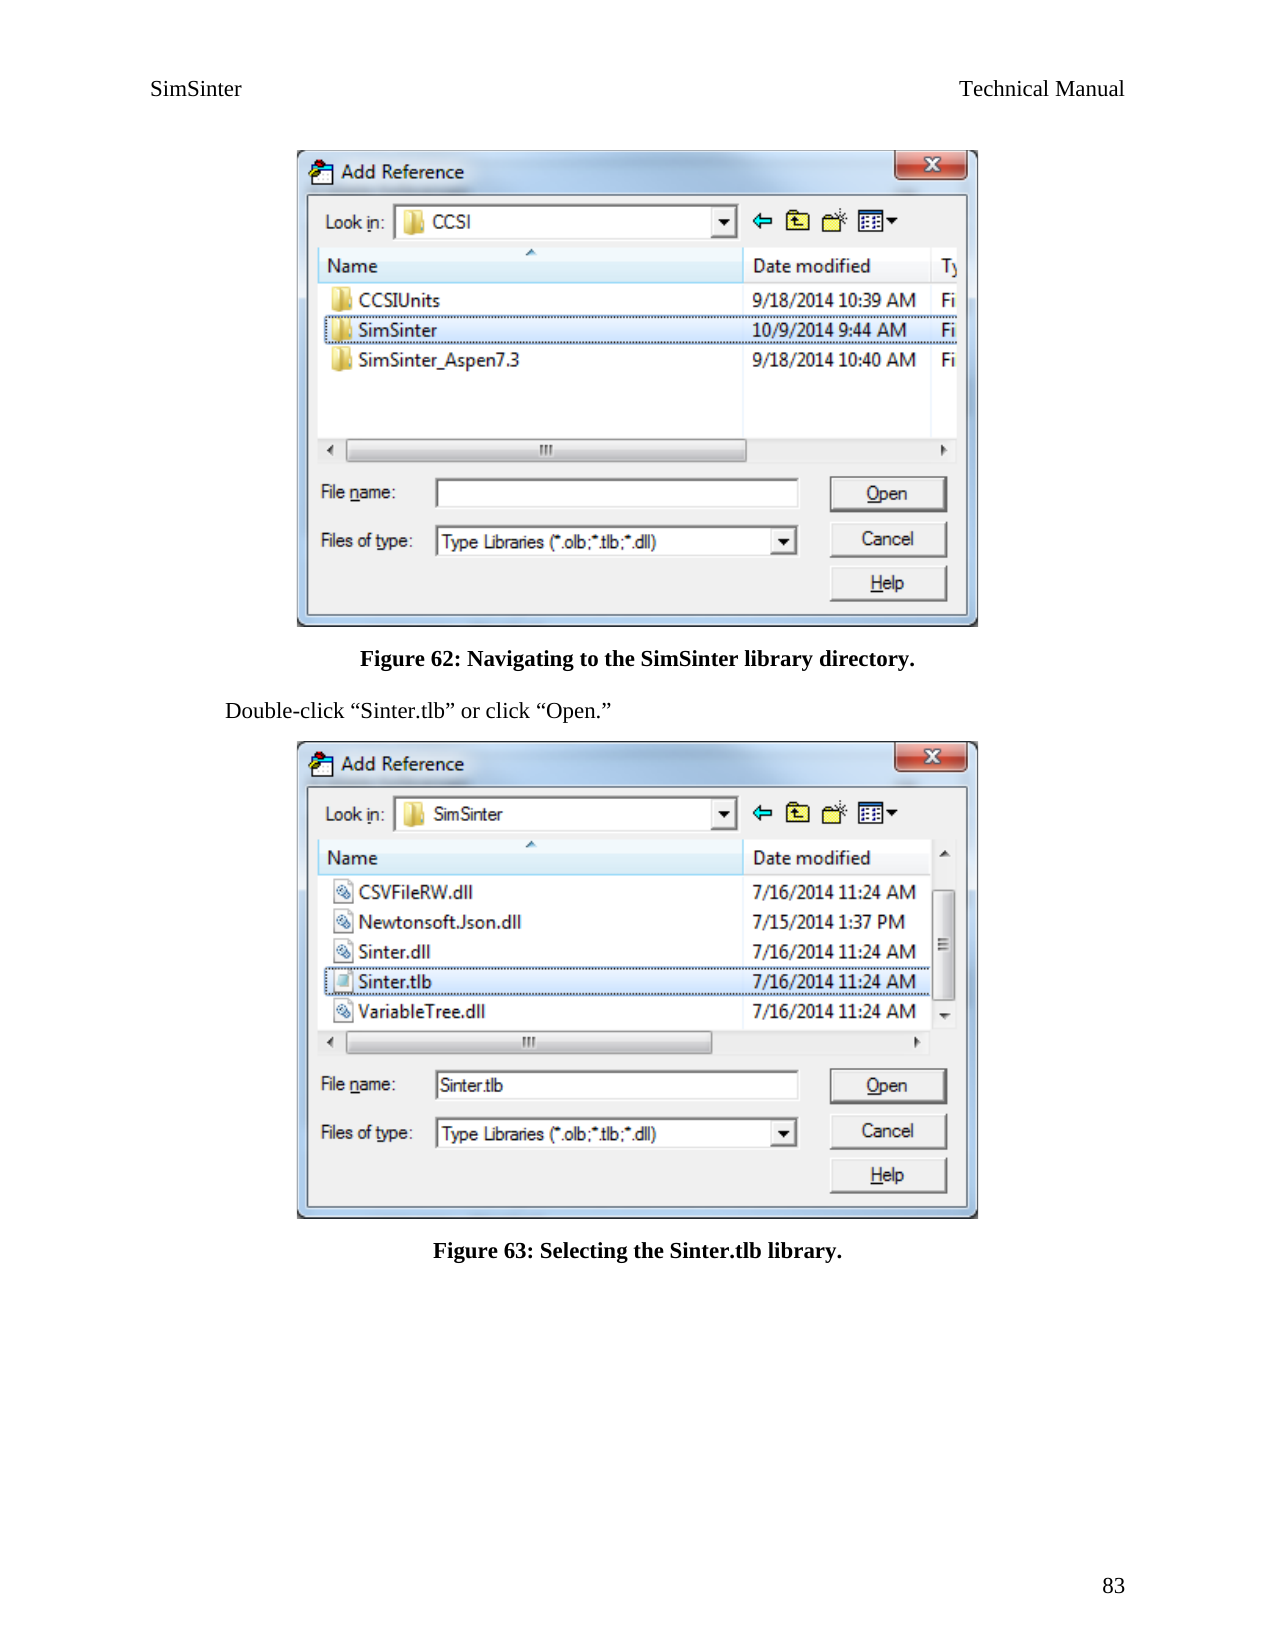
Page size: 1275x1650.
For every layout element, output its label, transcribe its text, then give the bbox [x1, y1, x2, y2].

text Figure : Selecting the Sinter.tlb library. [150, 1237, 1125, 1263]
picture [296, 741, 979, 1219]
text Figure : Navigating to the SimSinter library directory. [150, 645, 1125, 672]
text Double-click “Sinter.tlb” or click “Open.” [225, 697, 1125, 723]
picture [296, 150, 979, 627]
